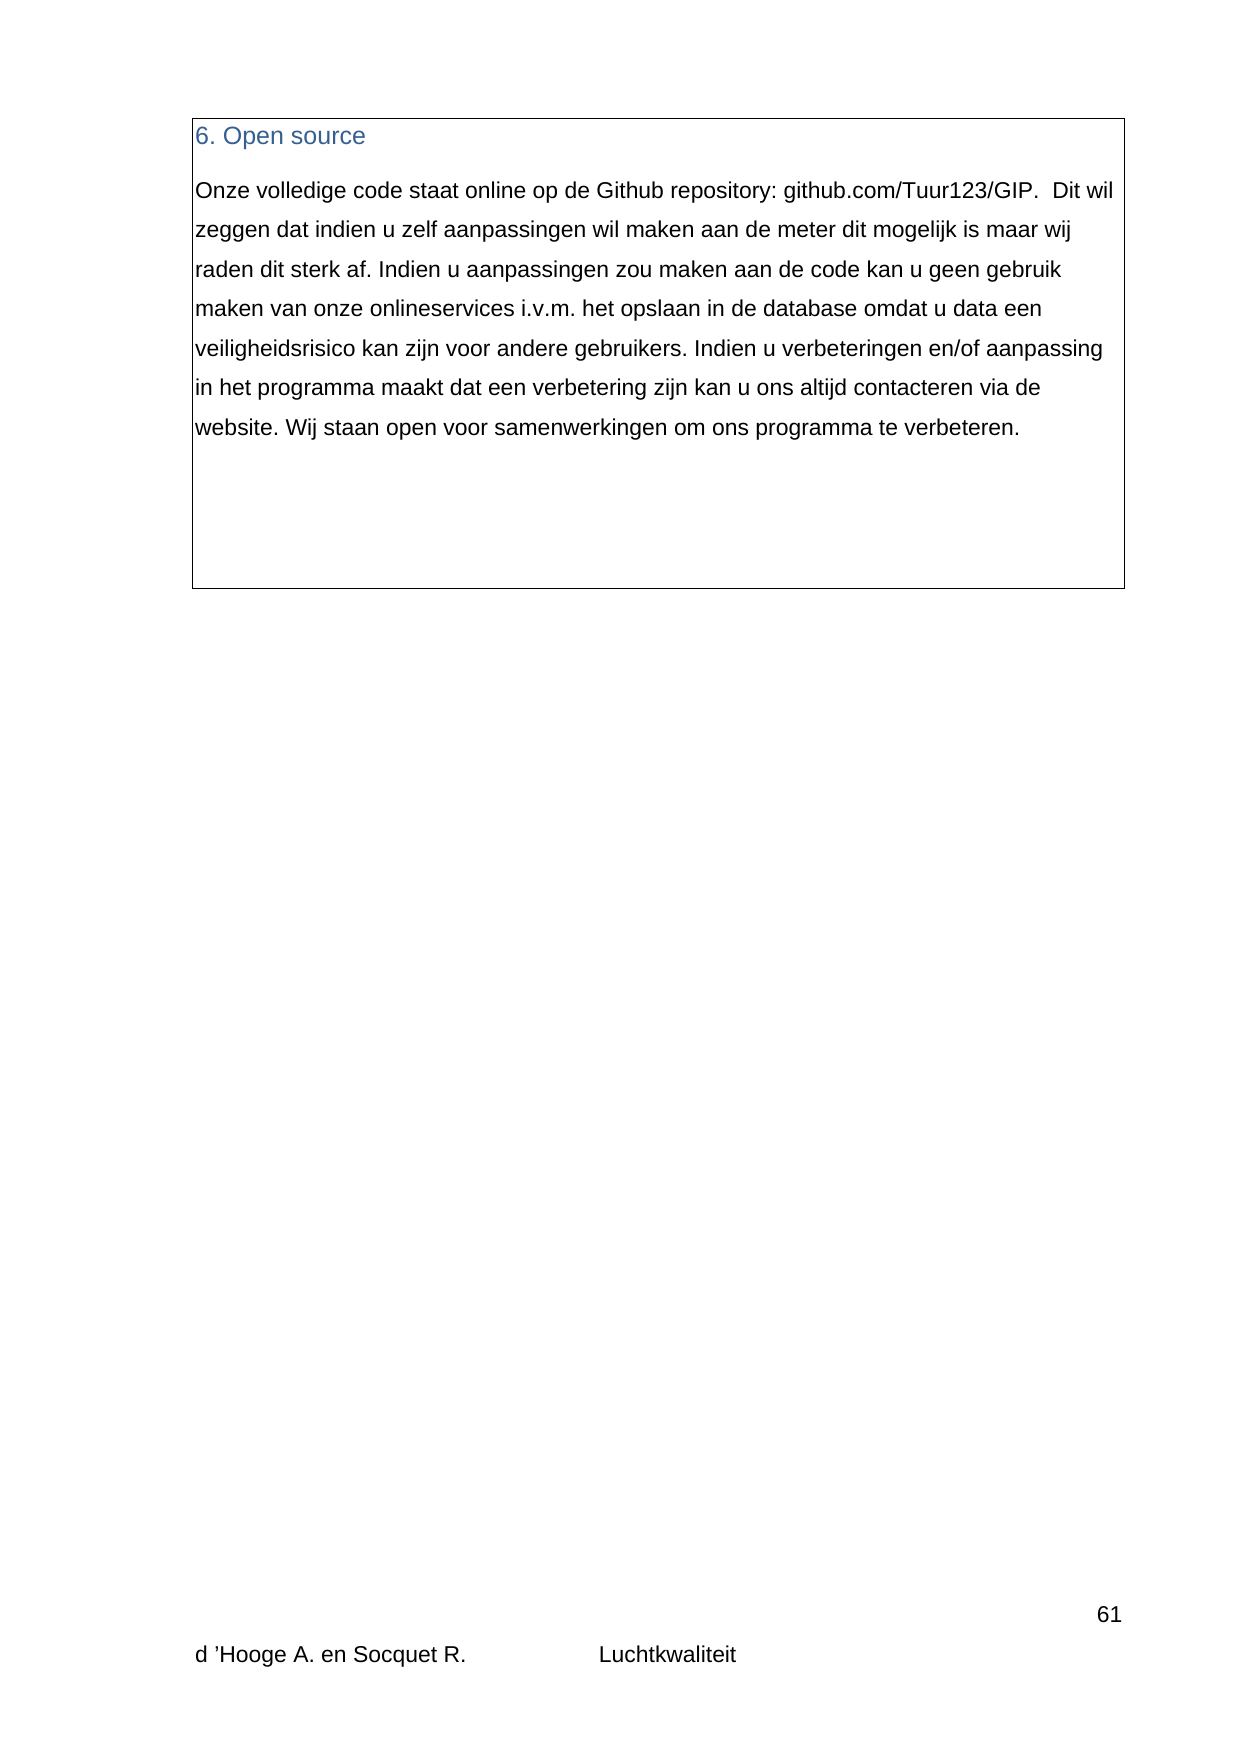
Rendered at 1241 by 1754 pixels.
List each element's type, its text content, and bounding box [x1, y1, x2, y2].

text Onze volledige code staat online op de Github repository: github.com/Tuur123/GIP. Dit wil zeggen dat indien u zelf aanpassingen wil maken aan de meter dit mogelijk is maar wij raden dit sterk af. Indien u aanpassingen zou maken aan de code kan u geen gebruik maken van onze onlineservices i.v.m. het opslaan in de database omdat u data een veiligheidsrisico kan zijn voor andere gebruikers. Indien u verbeteringen en/of aanpassing in het programma maakt dat een verbetering zijn kan u ons altijd contacteren via de website. Wij staan open voor samenwerkingen om ons programma te verbeteren. [193, 174, 1124, 440]
subtitle 6. Open source [193, 119, 1124, 150]
